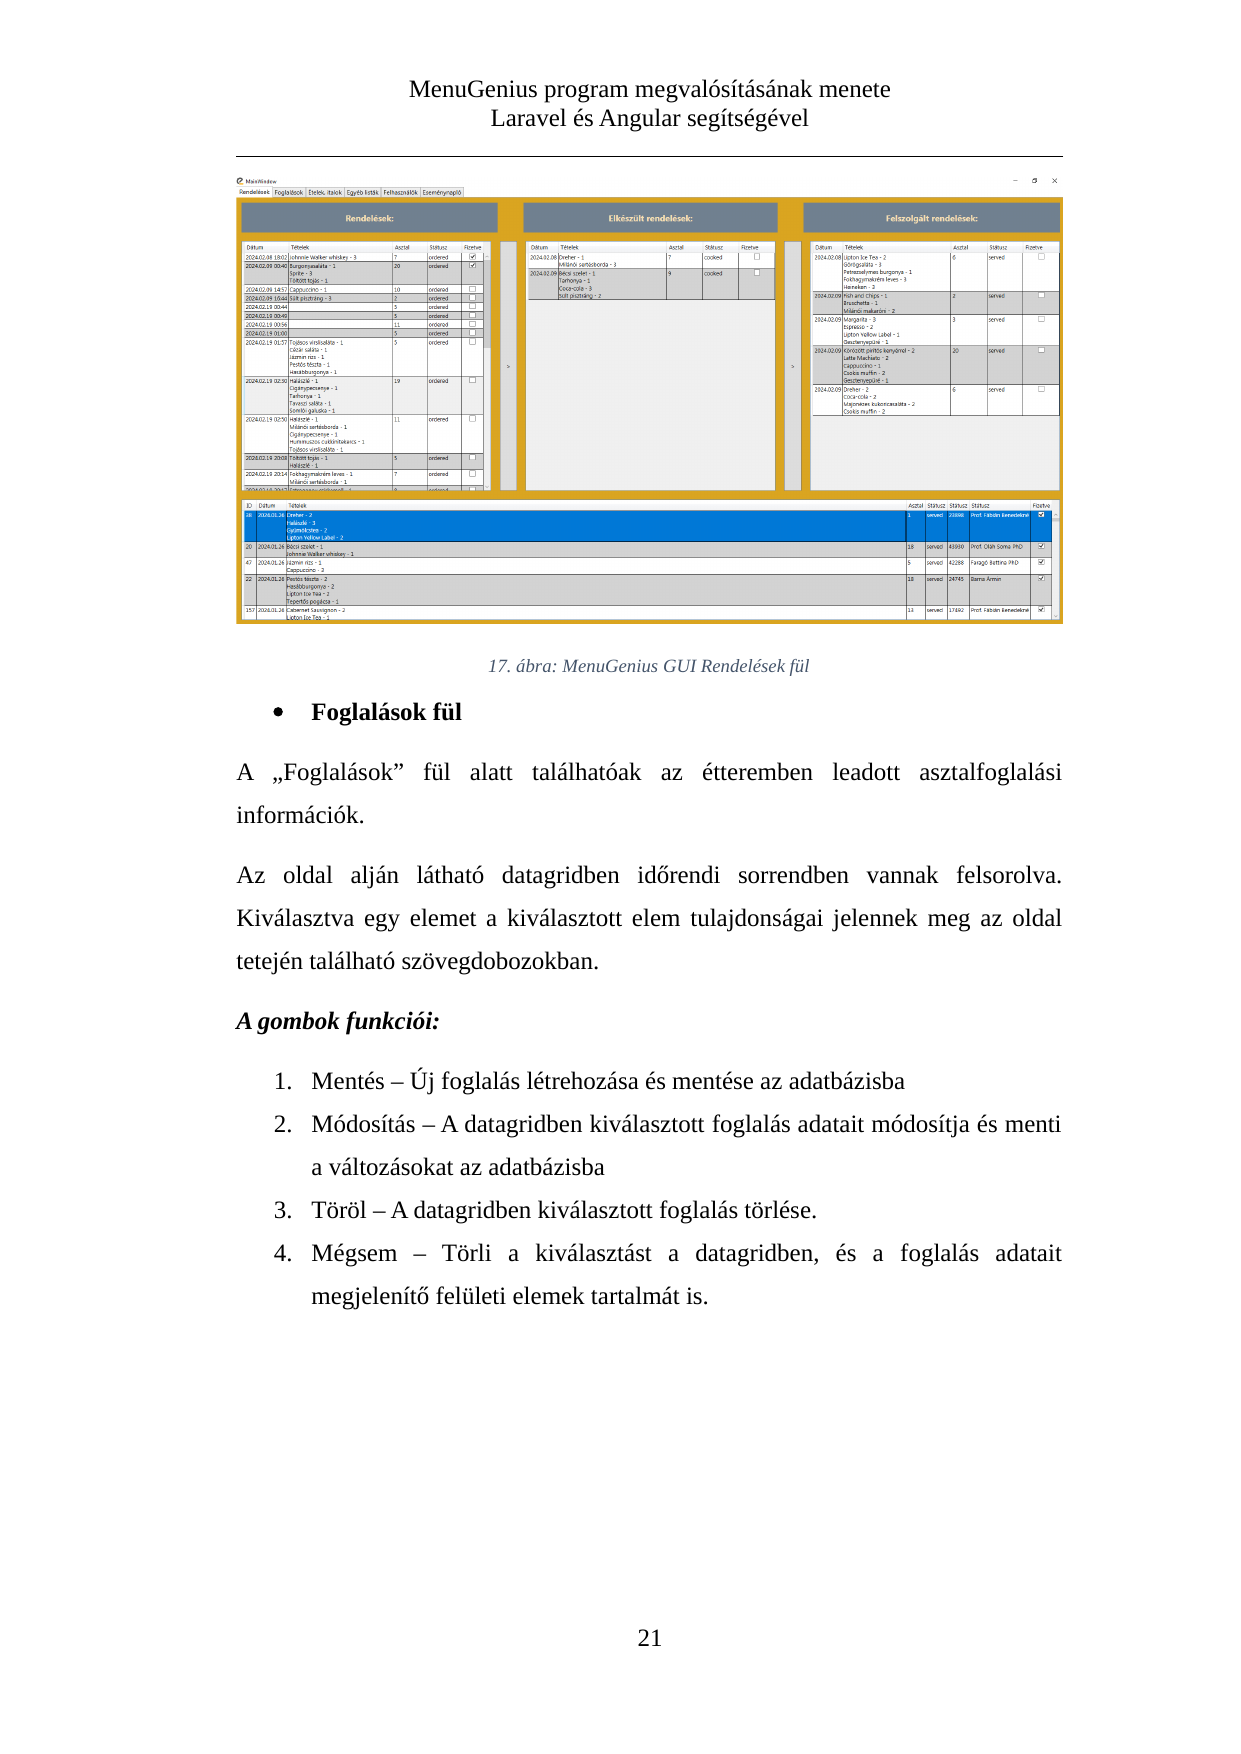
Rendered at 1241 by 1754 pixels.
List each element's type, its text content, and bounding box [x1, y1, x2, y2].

list Mégsem – Törli a kiválasztást a datagridben, és a foglalás adatait megjelenítő felületi elemek tartalmát is. [274, 1238, 1063, 1310]
list Mentés – Új foglalás létrehozása és mentése az adatbázisba [274, 1066, 1063, 1094]
list Foglalások fül [274, 697, 1063, 726]
list Töröl – A datagridben kiválasztott foglalás törlése. [274, 1195, 1063, 1224]
list Módosítás – A datagridben kiválasztott foglalás adatait módosítja és menti a változásokat az adatbázisba [274, 1109, 1063, 1181]
text A gombok funkciói: [236, 1006, 1063, 1035]
text A „Foglalások” fül alatt találhatóak az étteremben leadott asztalfoglalási információk. [236, 757, 1063, 829]
text 17. ábra: MenuGenius GUI Rendelések fül [236, 655, 1063, 676]
picture [236, 177, 1063, 624]
text Az oldal alján látható datagridben időrendi sorrendben vannak felsorolva. Kiválasztva egy elemet a kiválasztott elem tulajdonságai jelennek meg az oldal tetején található szövegdobozokban. [236, 860, 1063, 975]
